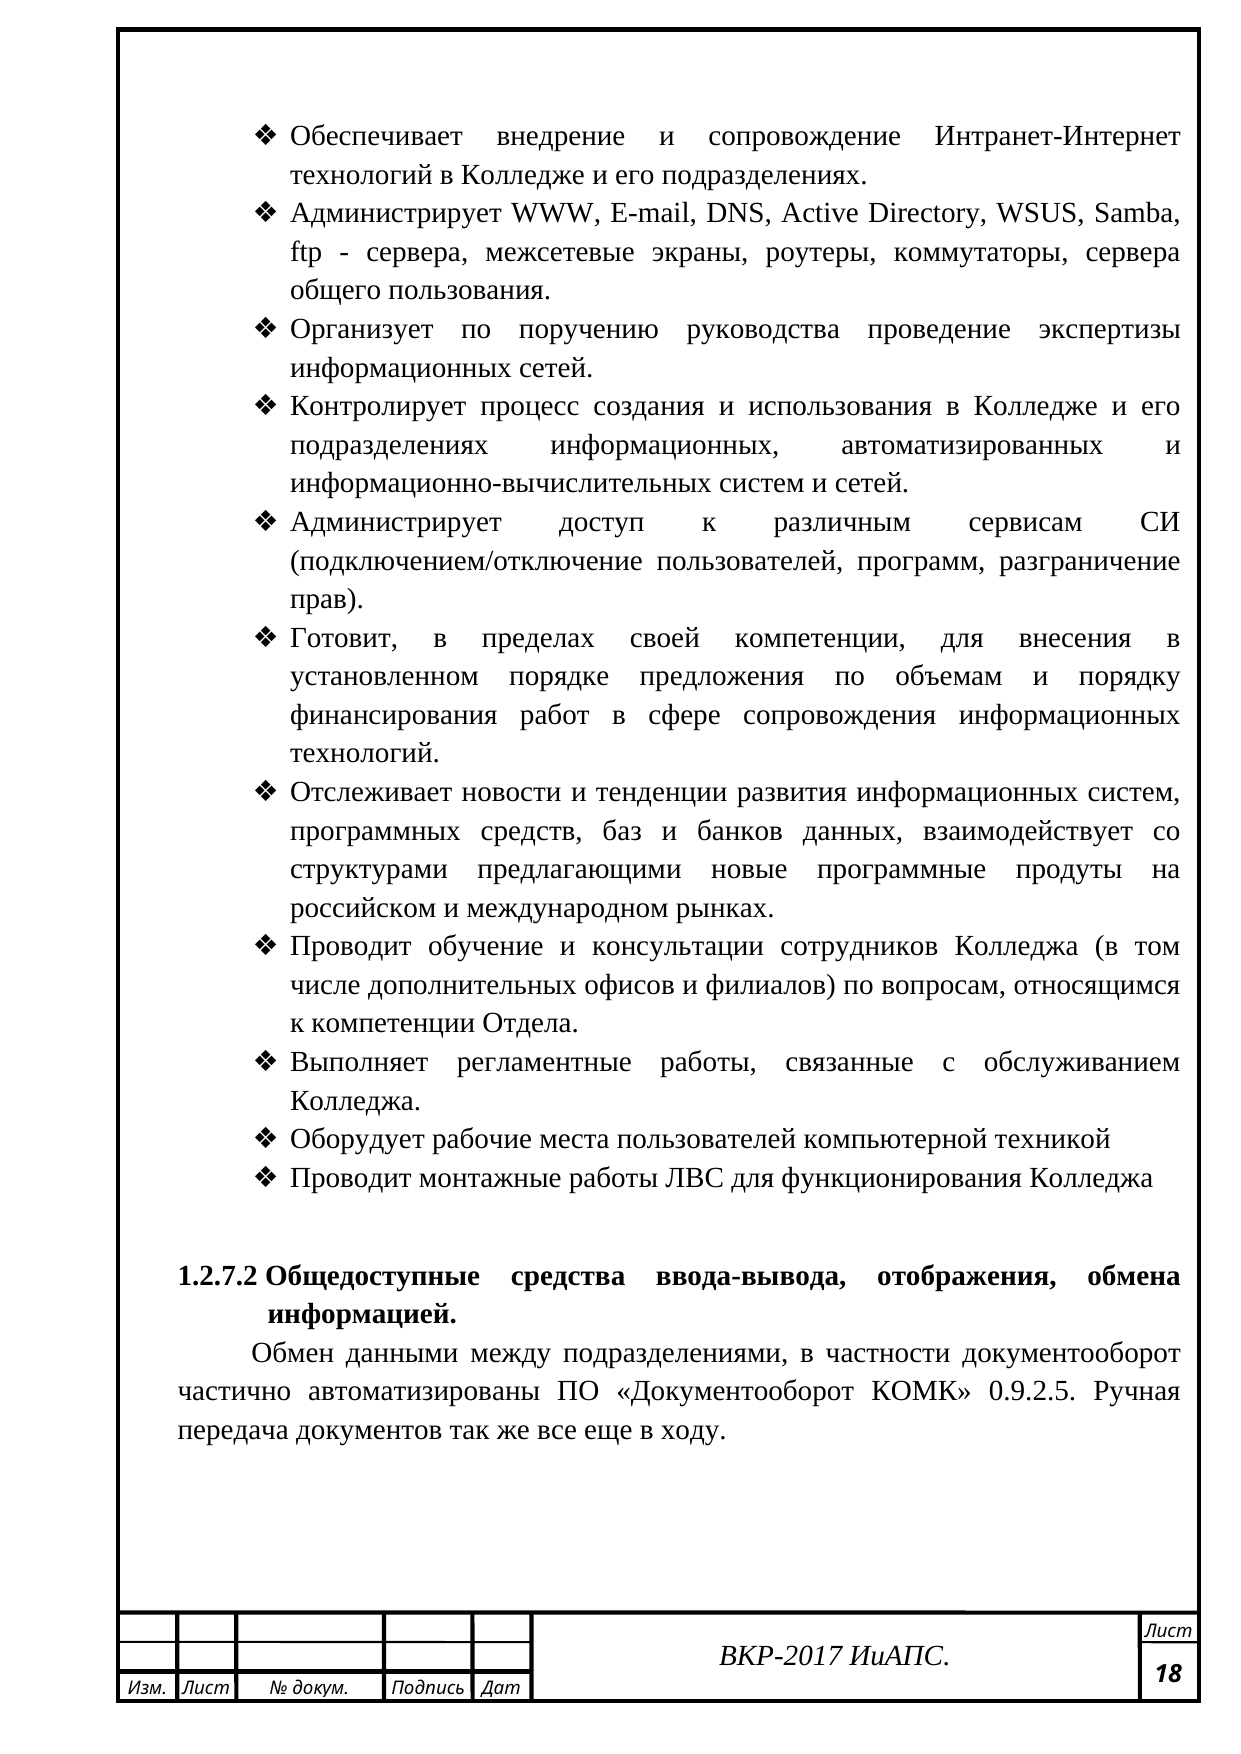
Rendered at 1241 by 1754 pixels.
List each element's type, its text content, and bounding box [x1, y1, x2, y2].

list Администрирует WWW, E-mail, DNS, Active Directory, WSUS, Samba, ftp - сервера, межсетевые экраны, роутеры, коммутаторы, сервера общего пользования. [252, 195, 1181, 306]
list Администрирует доступ к различным сервисам СИ (подключением/отключение пользователей, программ, разграничение прав). [252, 504, 1181, 615]
list Организует по поручению руководства проведение экспертизы информационных сетей. [252, 311, 1181, 383]
subtitle Общедоступные средства ввода-вывода, отображения, обмена информацией. [177, 1258, 1181, 1330]
list Обеспечивает внедрение и сопровождение Интранет-Интернет технологий в Колледже и его подразделениях. [252, 118, 1181, 190]
list Оборудует рабочие места пользователей компьютерной техникой [252, 1121, 1181, 1155]
list Выполняет регламентные работы, связанные с обслуживанием Колледжа. [252, 1044, 1181, 1116]
list Проводит обучение и консультации сотрудников Колледжа (в том числе дополнительных офисов и филиалов) по вопросам, относящимся к компетенции Отдела. [252, 928, 1181, 1039]
list Контролирует процесс создания и использования в Колледже и его подразделениях информационных, автоматизированных и информационно-вычислительных систем и сетей. [252, 388, 1181, 499]
list Проводит монтажные работы ЛВС для функционирования Колледжа [252, 1160, 1181, 1193]
list Отслеживает новости и тенденции развития информационных систем, программных средств, баз и банков данных, взаимодействует со структурами предлагающими новые программные продуты на российском и международном рынках. [252, 774, 1181, 923]
list Готовит, в пределах своей компетенции, для внесения в установленном порядке предложения по объемам и порядку финансирования работ в сфере сопровождения информационных технологий. [252, 620, 1181, 769]
text Обмен данными между подразделениями, в частности документооборот частично автоматизированы ПО «Документооборот КОМК» 0.9.2.5. Ручная передача документов так же все еще в ходу. [177, 1335, 1181, 1446]
